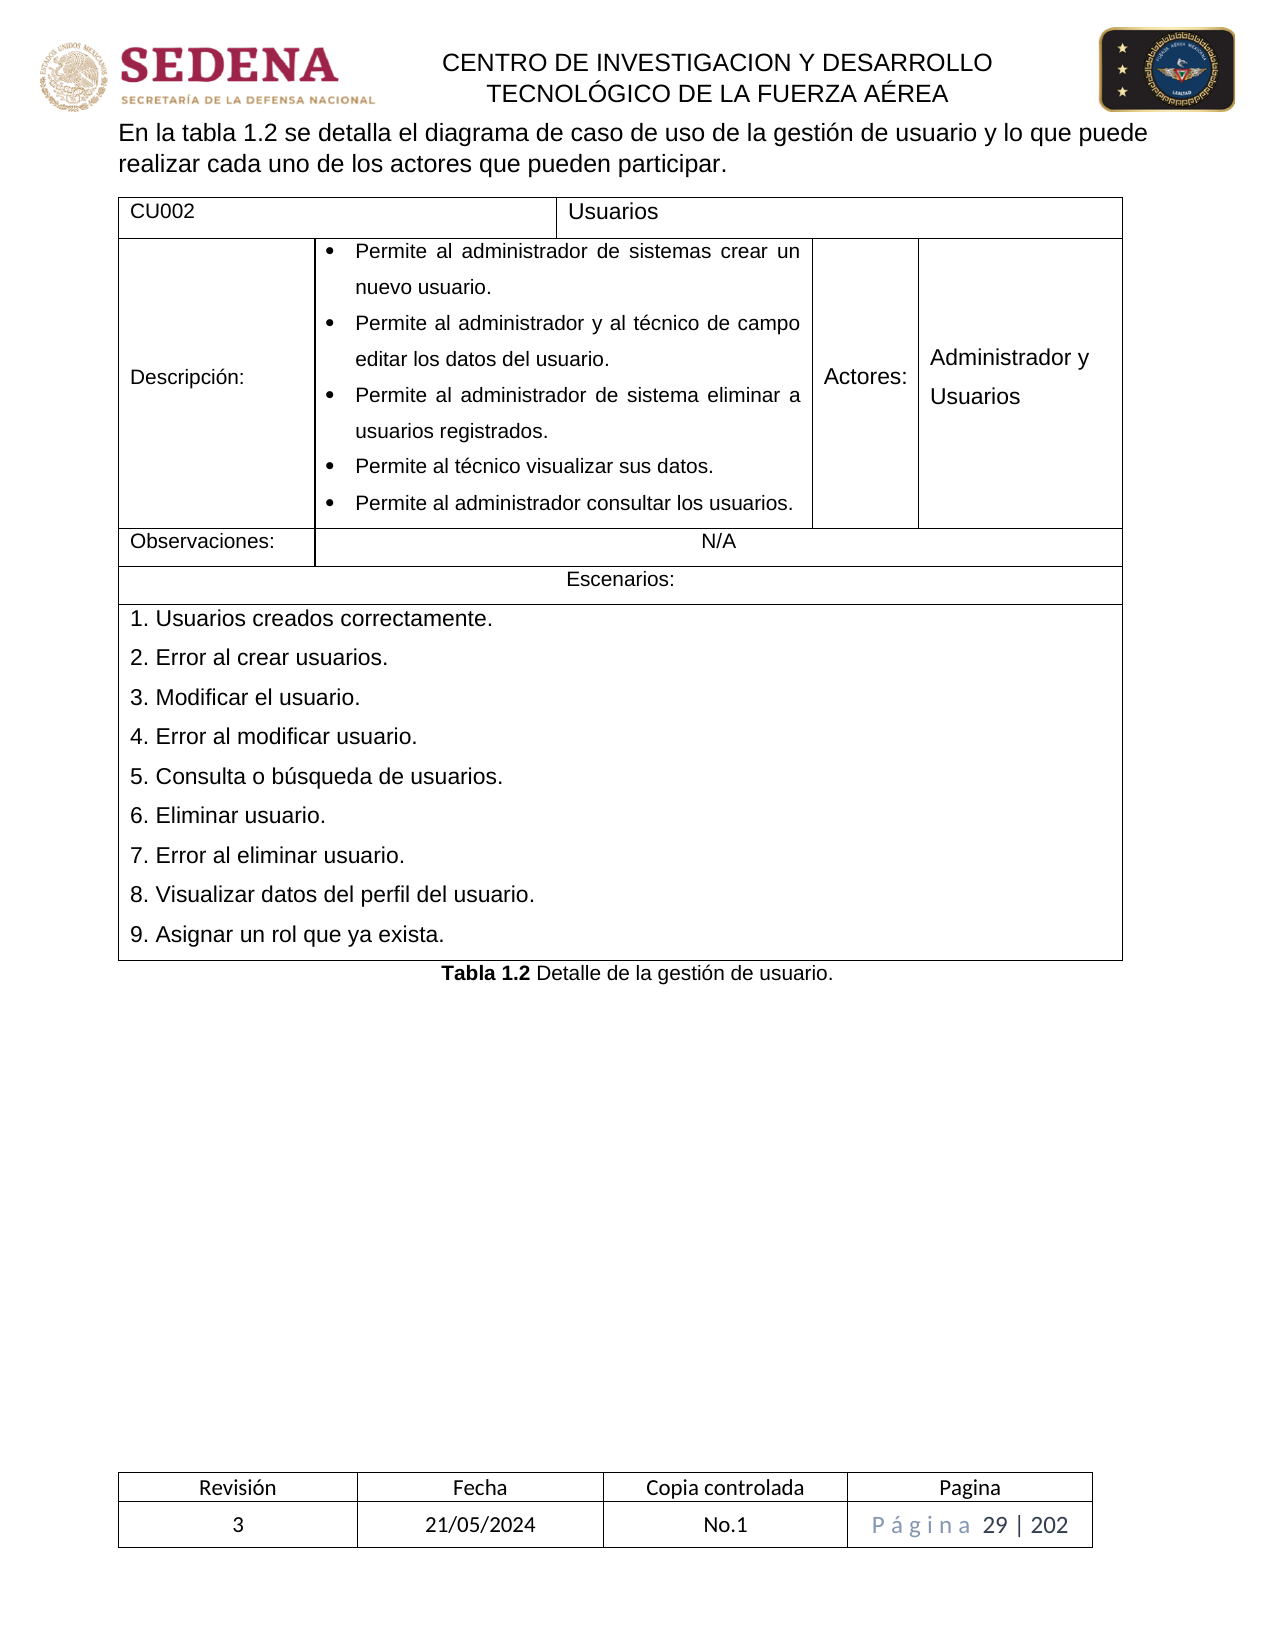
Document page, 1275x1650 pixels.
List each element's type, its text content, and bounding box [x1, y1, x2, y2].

table_cell Actores: [813, 239, 918, 528]
text En la tabla 1.2 se detalla el diagrama de caso de uso de la gestión de usuario y lo que puede realizar cada uno de los actores que pueden participar. [118, 118, 1157, 178]
picture [39, 27, 1236, 112]
text Tabla 1.2 Detalle de la gestión de usuario. [118, 961, 1157, 985]
table_cell Observaciones: [119, 529, 314, 566]
table_cell Descripción: [119, 239, 314, 528]
table_header CU002 [119, 198, 556, 237]
table_cell Administrador y Usuarios [919, 239, 1122, 528]
table_cell Permite al administrador de sistemas crear un nuevo usuario. Permite al administrador y al técnico de campo editar los datos del usuario. Permite al administrador de sistema eliminar a usuarios registrados. Permite al técnico visualizar sus datos. Permite al administrador consultar los usuarios. [316, 239, 812, 528]
table_cell N/A [316, 529, 1122, 566]
table_cell Escenarios: [119, 567, 1122, 604]
table_cell 1. Usuarios creados correctamente. 2. Error al crear usuarios. 3. Modificar el usuario. 4. Error al modificar usuario. 5. Consulta o búsqueda de usuarios. 6. Eliminar usuario. 7. Error al eliminar usuario. 8. Visualizar datos del perfil del usuario. 9. Asignar un rol que ya exista. [119, 605, 1122, 960]
table_header Usuarios [557, 198, 1122, 237]
